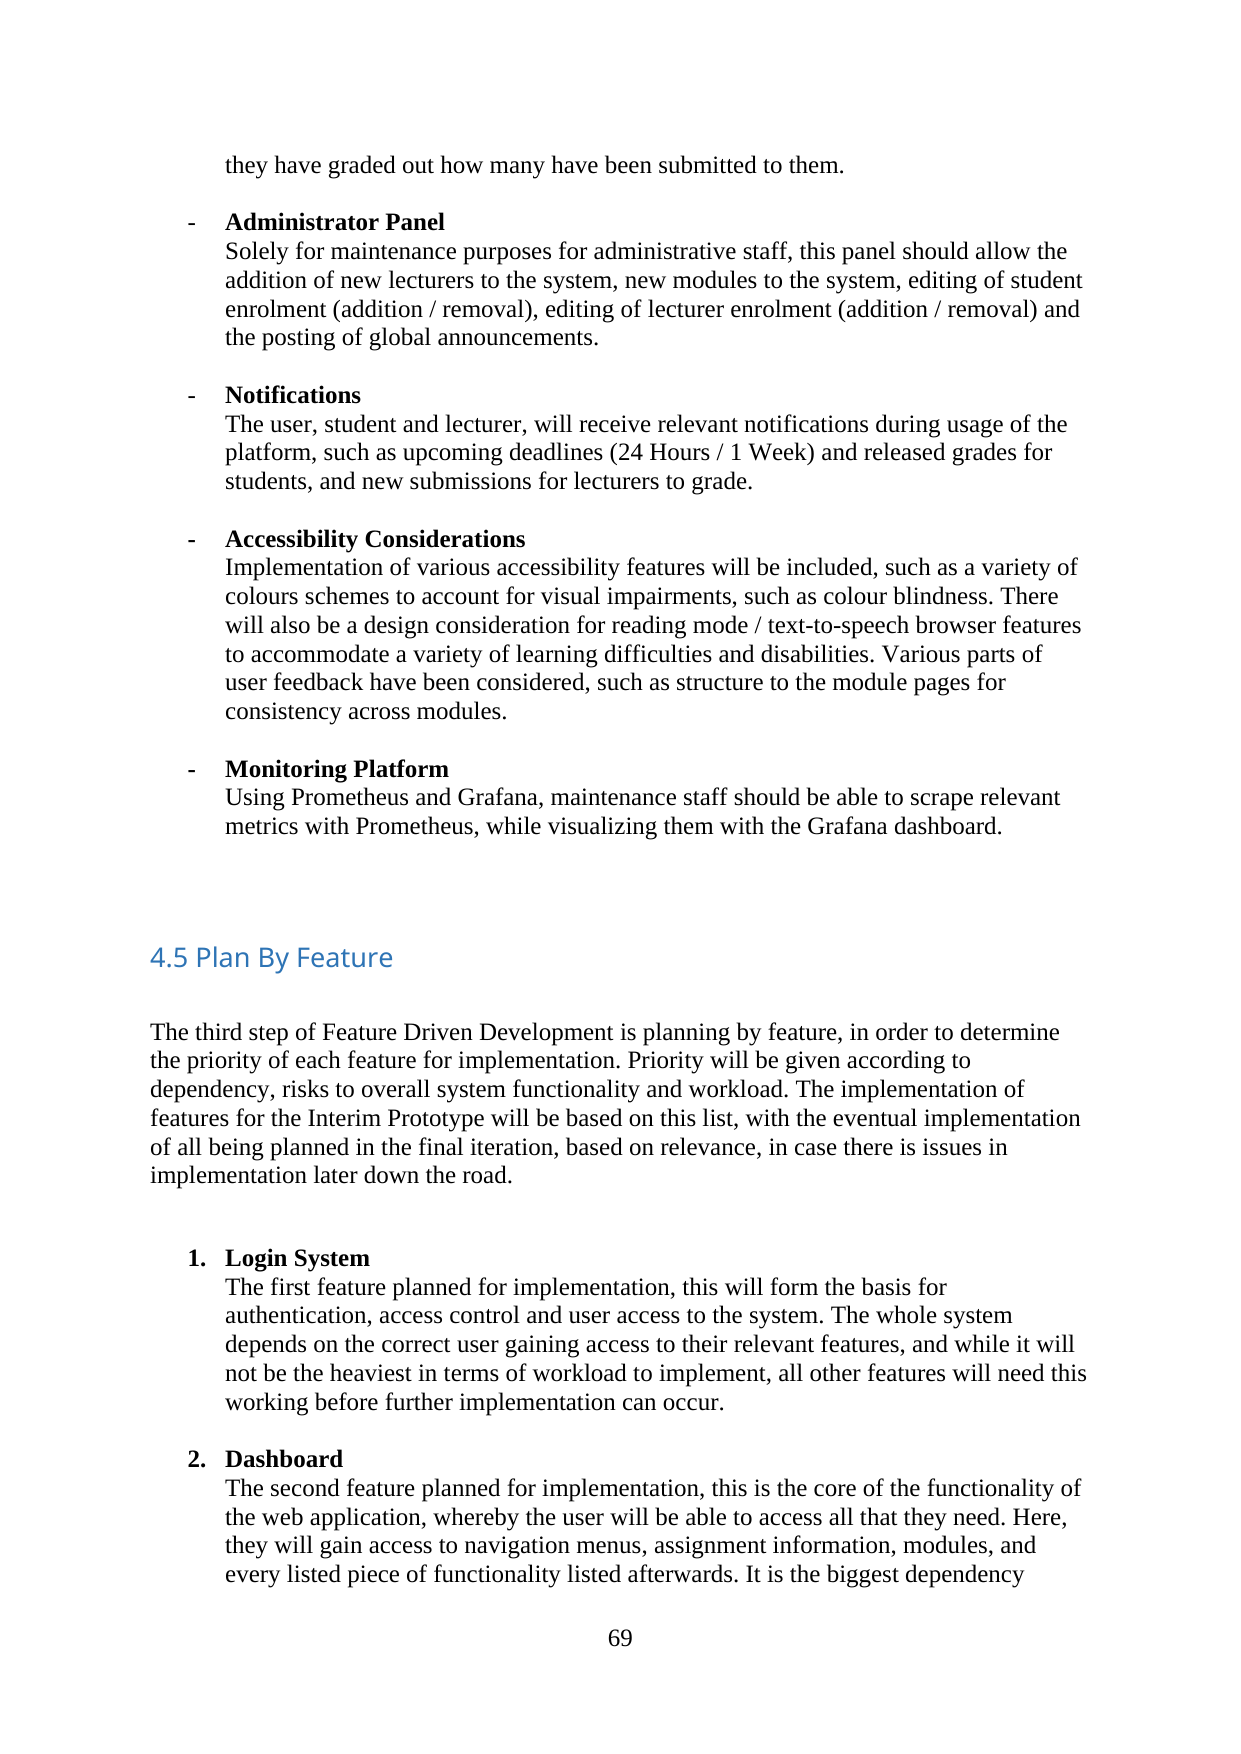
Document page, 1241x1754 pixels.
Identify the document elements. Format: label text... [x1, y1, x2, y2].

list Notifications The user, student and lecturer, will receive relevant notifications during usage of the platform, such as upcoming deadlines (24 Hours / 1 Week) and released grades for students, and new submissions for lecturers to grade. [187, 380, 1090, 524]
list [187, 150, 1090, 207]
list Login System The first feature planned for implementation, this will form the basis for authentication, access control and user access to the system. The whole system depends on the correct user gaining access to their relevant features, and while it will not be the heaviest in terms of workload to implement, all other features will need this working before further implementation can occur. [187, 1243, 1090, 1444]
list Accessibility Considerations Implementation of various accessibility features will be included, such as a variety of colours schemes to account for visual impairments, such as colour blindness. There will also be a design consideration for reading mode / text-to-speech browser features to accommodate a variety of learning difficulties and disabilities. Various parts of user feedback have been considered, such as structure to the module pages for consistency across modules. [187, 524, 1090, 754]
list Monitoring Platform Using Prometheus and Grafana, maintenance staff should be able to scrape relevant metrics with Prometheus, while visualizing them with the Grafana dashboard. [187, 754, 1090, 926]
subtitle 4.5 Plan By Feature [150, 939, 1090, 976]
text The third step of Feature Driven Development is planning by feature, in order to determine the priority of each feature for implementation. Priority will be given according to dependency, risks to overall system functionality and workload. The implementation of features for the Interim Prototype will be based on this list, with the eventual implementation of all being planned in the final iteration, based on relevance, in case there is issues in implementation later down the road. [150, 1017, 1090, 1189]
list Administrator Panel Solely for maintenance purposes for administrative staff, this panel should allow the addition of new lecturers to the system, new modules to the system, editing of student enrolment (addition / removal), editing of lecturer enrolment (addition / removal) and the posting of global announcements. [187, 207, 1090, 380]
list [187, 1444, 1090, 1588]
